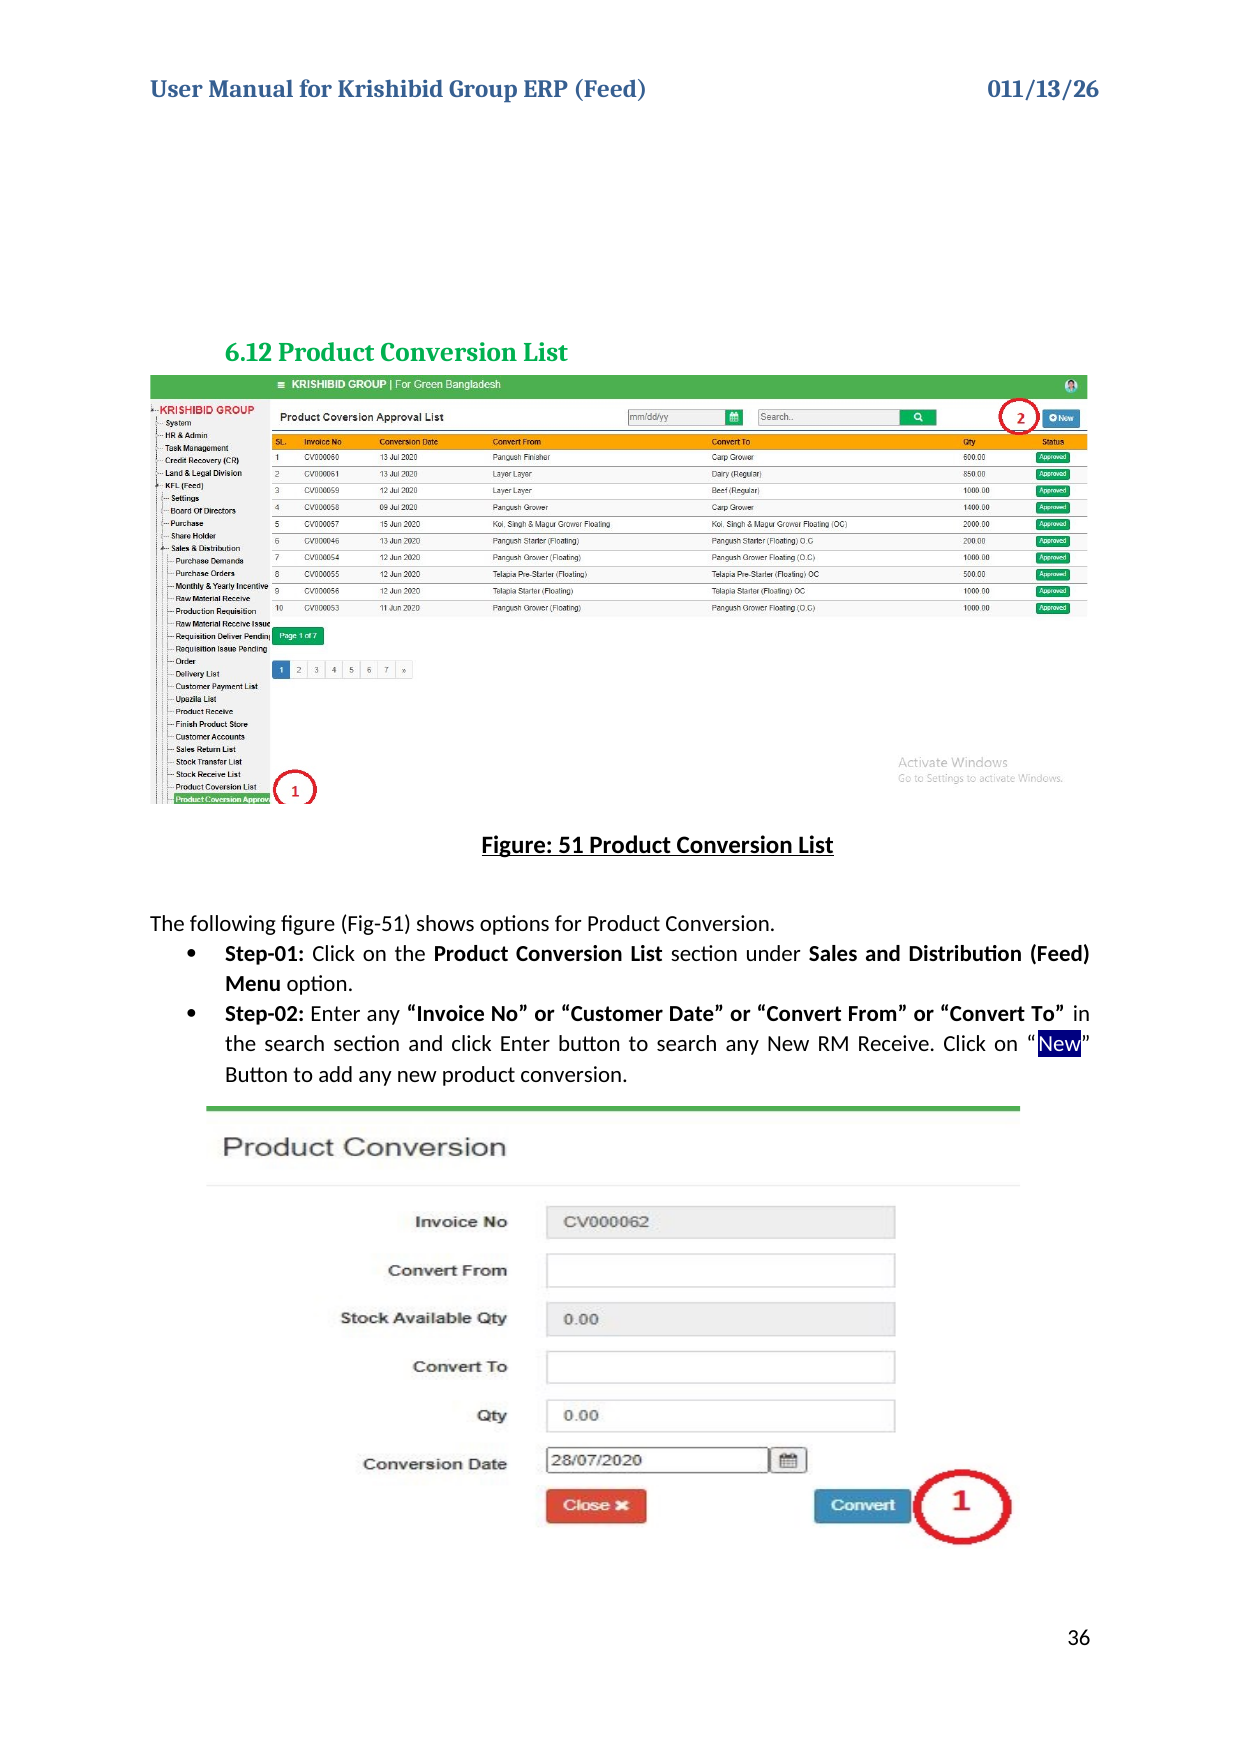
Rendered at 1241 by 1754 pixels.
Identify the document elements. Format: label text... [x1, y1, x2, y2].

list Step-01: Click on the Product Conversion List section under Sales and Distribution (Feed) Menu option. [187, 939, 1090, 997]
picture [204, 1106, 1021, 1587]
picture [149, 375, 1087, 804]
subtitle 6.12 Product Conversion List [225, 337, 1090, 369]
text The following figure (Fig-51) shows options for Product Conversion. [150, 909, 1090, 937]
list Step-02: Enter any “Invoice No” or “Customer Date” or “Convert From” or “Convert To” in the search section and click Enter button to search any New RM Receive. Click on “New” Button to add any new product conversion. [187, 999, 1090, 1088]
